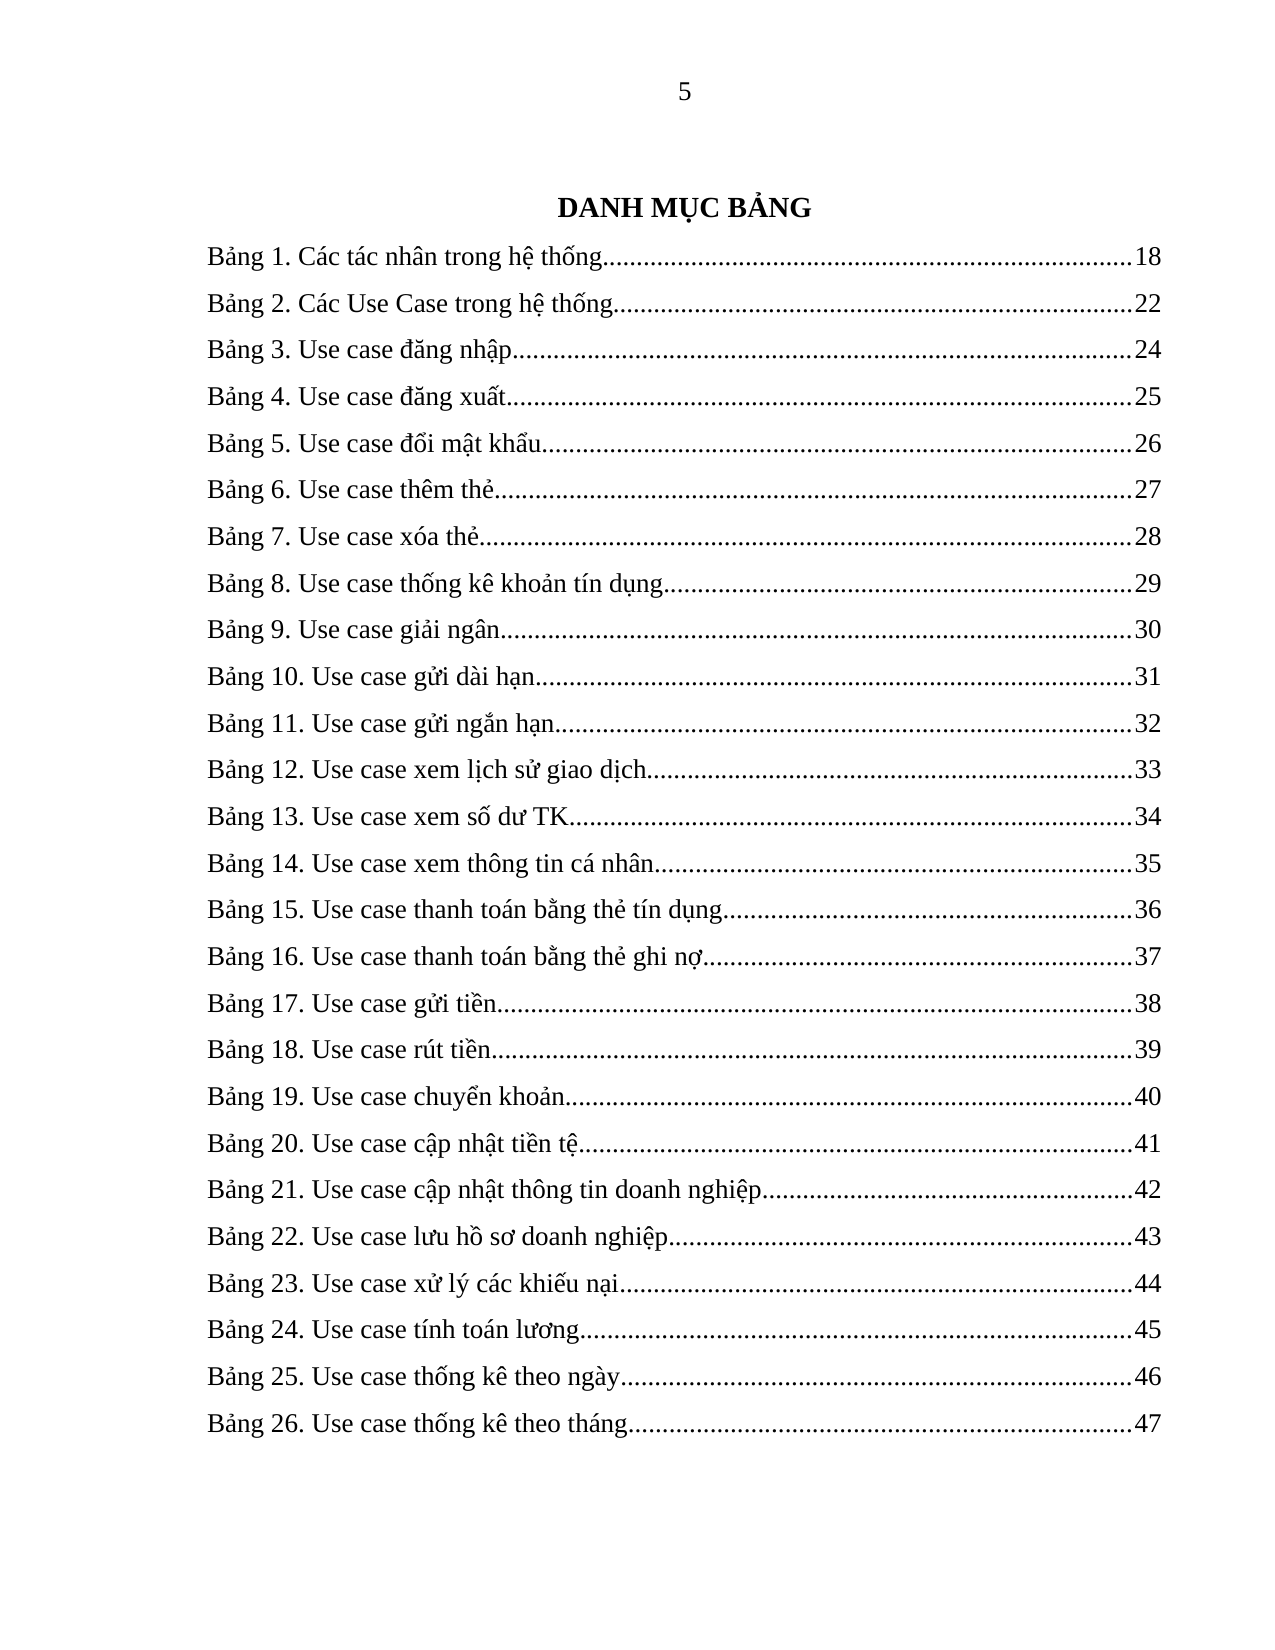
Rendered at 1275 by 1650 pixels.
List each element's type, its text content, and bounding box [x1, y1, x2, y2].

text Bảng 16. Use case thanh toán bằng thẻ ghi nợ 37 [207, 940, 1162, 971]
text Bảng 23. Use case xử lý các khiếu nại 44 [207, 1267, 1162, 1298]
text Bảng 20. Use case cập nhật tiền tệ 41 [207, 1127, 1162, 1158]
text Bảng 14. Use case xem thông tin cá nhân 35 [207, 847, 1162, 878]
text Bảng 25. Use case thống kê theo ngày 46 [207, 1360, 1162, 1391]
text Bảng 7. Use case xóa thẻ 28 [207, 520, 1162, 551]
text Bảng 19. Use case chuyển khoản 40 [207, 1080, 1162, 1111]
text Bảng 21. Use case cập nhật thông tin doanh nghiệp 42 [207, 1173, 1162, 1204]
text Bảng 5. Use case đổi mật khẩu 26 [207, 427, 1162, 458]
text Bảng 12. Use case xem lịch sử giao dịch 33 [207, 753, 1162, 784]
text Bảng 18. Use case rút tiền 39 [207, 1033, 1162, 1064]
text Bảng 1. Các tác nhân trong hệ thống 18 [207, 240, 1162, 271]
text Bảng 24. Use case tính toán lương 45 [207, 1313, 1162, 1344]
text Bảng 26. Use case thống kê theo tháng 47 [207, 1407, 1162, 1438]
text Bảng 10. Use case gửi dài hạn 31 [207, 660, 1162, 691]
text Bảng 4. Use case đăng xuất 25 [207, 380, 1162, 411]
text Bảng 9. Use case giải ngân 30 [207, 613, 1162, 644]
text Bảng 17. Use case gửi tiền 38 [207, 987, 1162, 1018]
text Bảng 6. Use case thêm thẻ 27 [207, 473, 1162, 504]
text Bảng 15. Use case thanh toán bằng thẻ tín dụng 36 [207, 893, 1162, 924]
text Bảng 11. Use case gửi ngắn hạn 32 [207, 707, 1162, 738]
text Bảng 22. Use case lưu hồ sơ doanh nghiệp 43 [207, 1220, 1162, 1251]
text Bảng 13. Use case xem số dư TK 34 [207, 800, 1162, 831]
text Bảng 3. Use case đăng nhập 24 [207, 333, 1162, 364]
text DANH MỤC BẢNG [207, 190, 1162, 223]
text Bảng 8. Use case thống kê khoản tín dụng 29 [207, 567, 1162, 598]
text Bảng 2. Các Use Case trong hệ thống 22 [207, 287, 1162, 318]
